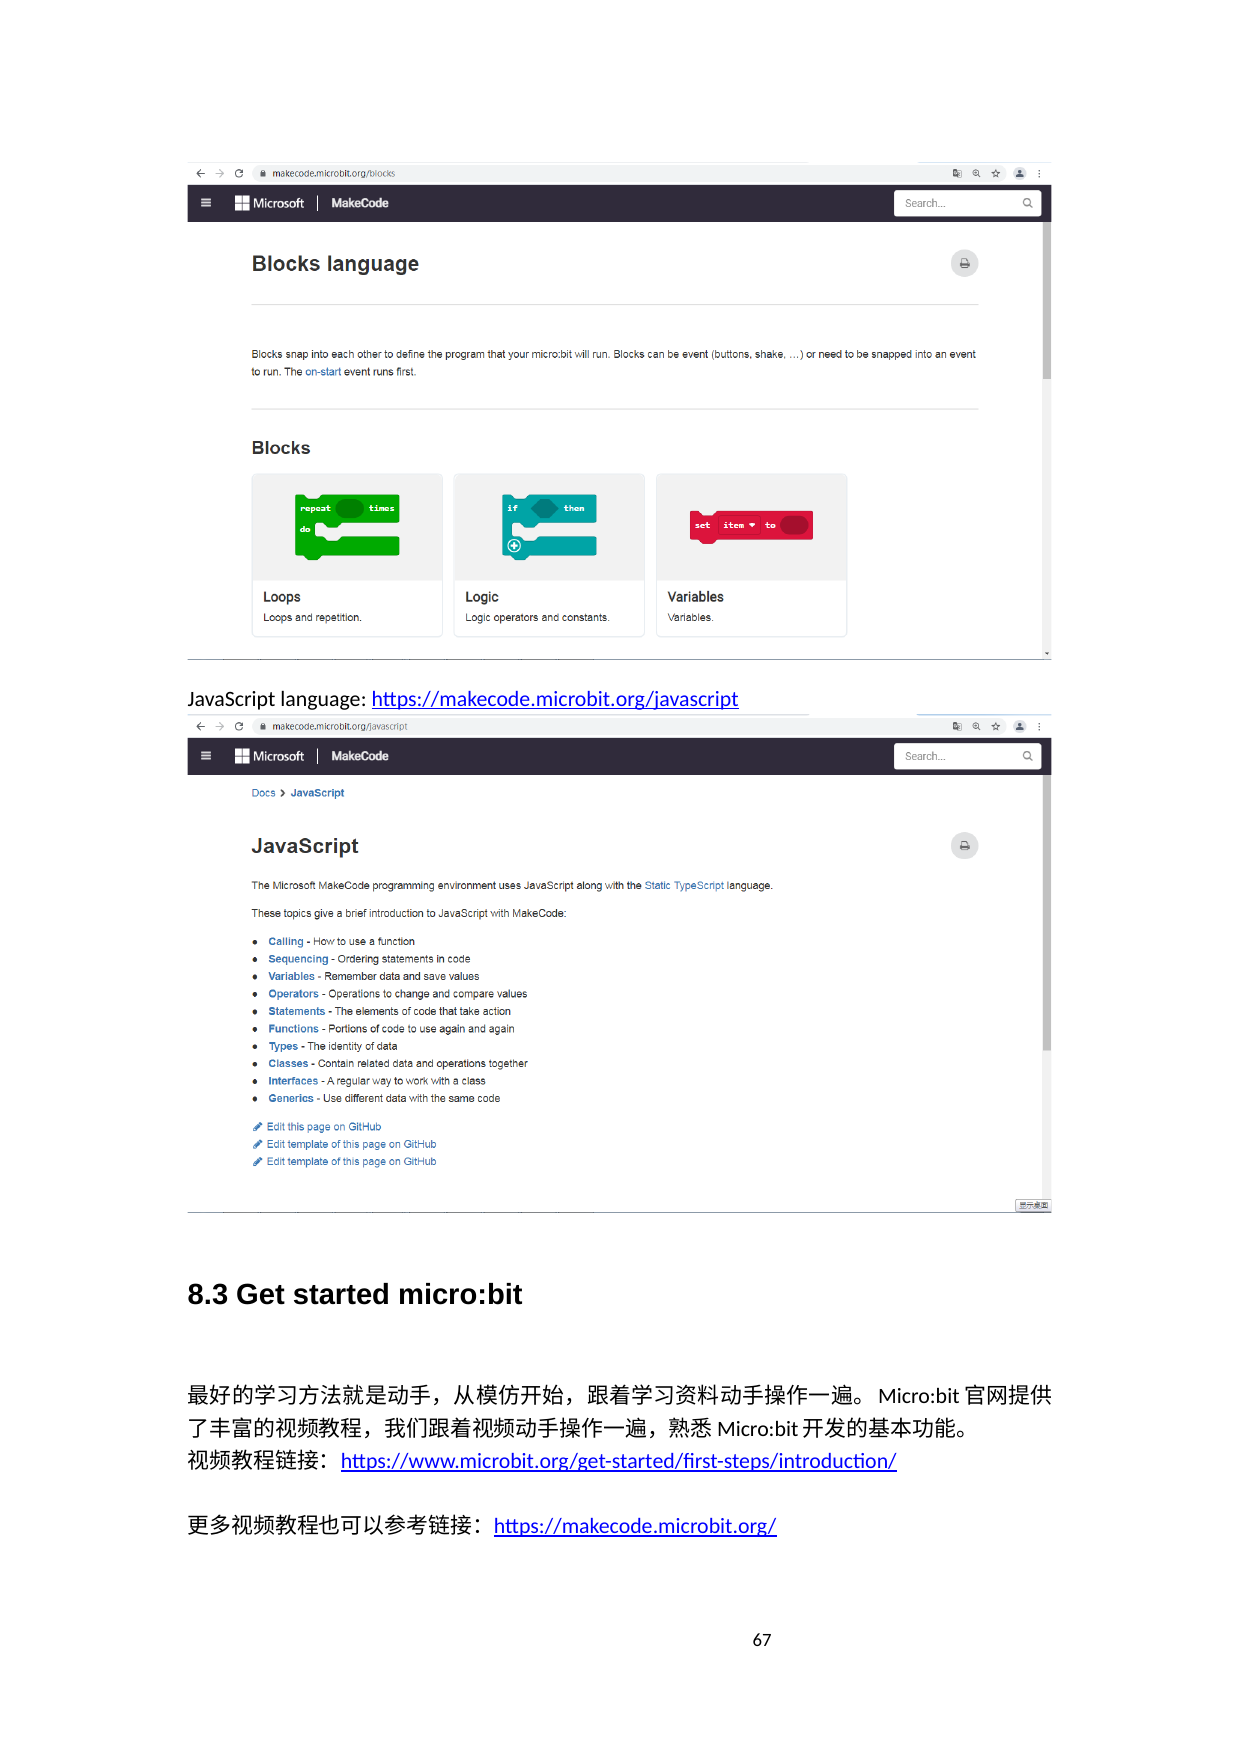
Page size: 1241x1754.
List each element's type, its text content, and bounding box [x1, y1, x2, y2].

text 视频教程链接：https://www.microbit.org/get-started/first-steps/introduction/ [187, 1443, 1053, 1475]
text 更多视频教程也可以参考链接：https://makecode.microbit.org/ [187, 1508, 1053, 1540]
picture [187, 714, 1052, 1213]
text 最好的学习方法就是动手，从模仿开始，跟着学习资料动手操作一遍。Micro:bit官网提供了丰富的视频教程，我们跟着视频动手操作一遍，熟悉Micro:bit开发的基本功能。 [187, 1378, 1053, 1443]
text JavaScript language: https://makecode.microbit.org/javascript [187, 682, 1053, 714]
subtitle 8.3 Get started micro:bit [187, 1262, 1053, 1327]
picture [187, 162, 1052, 660]
